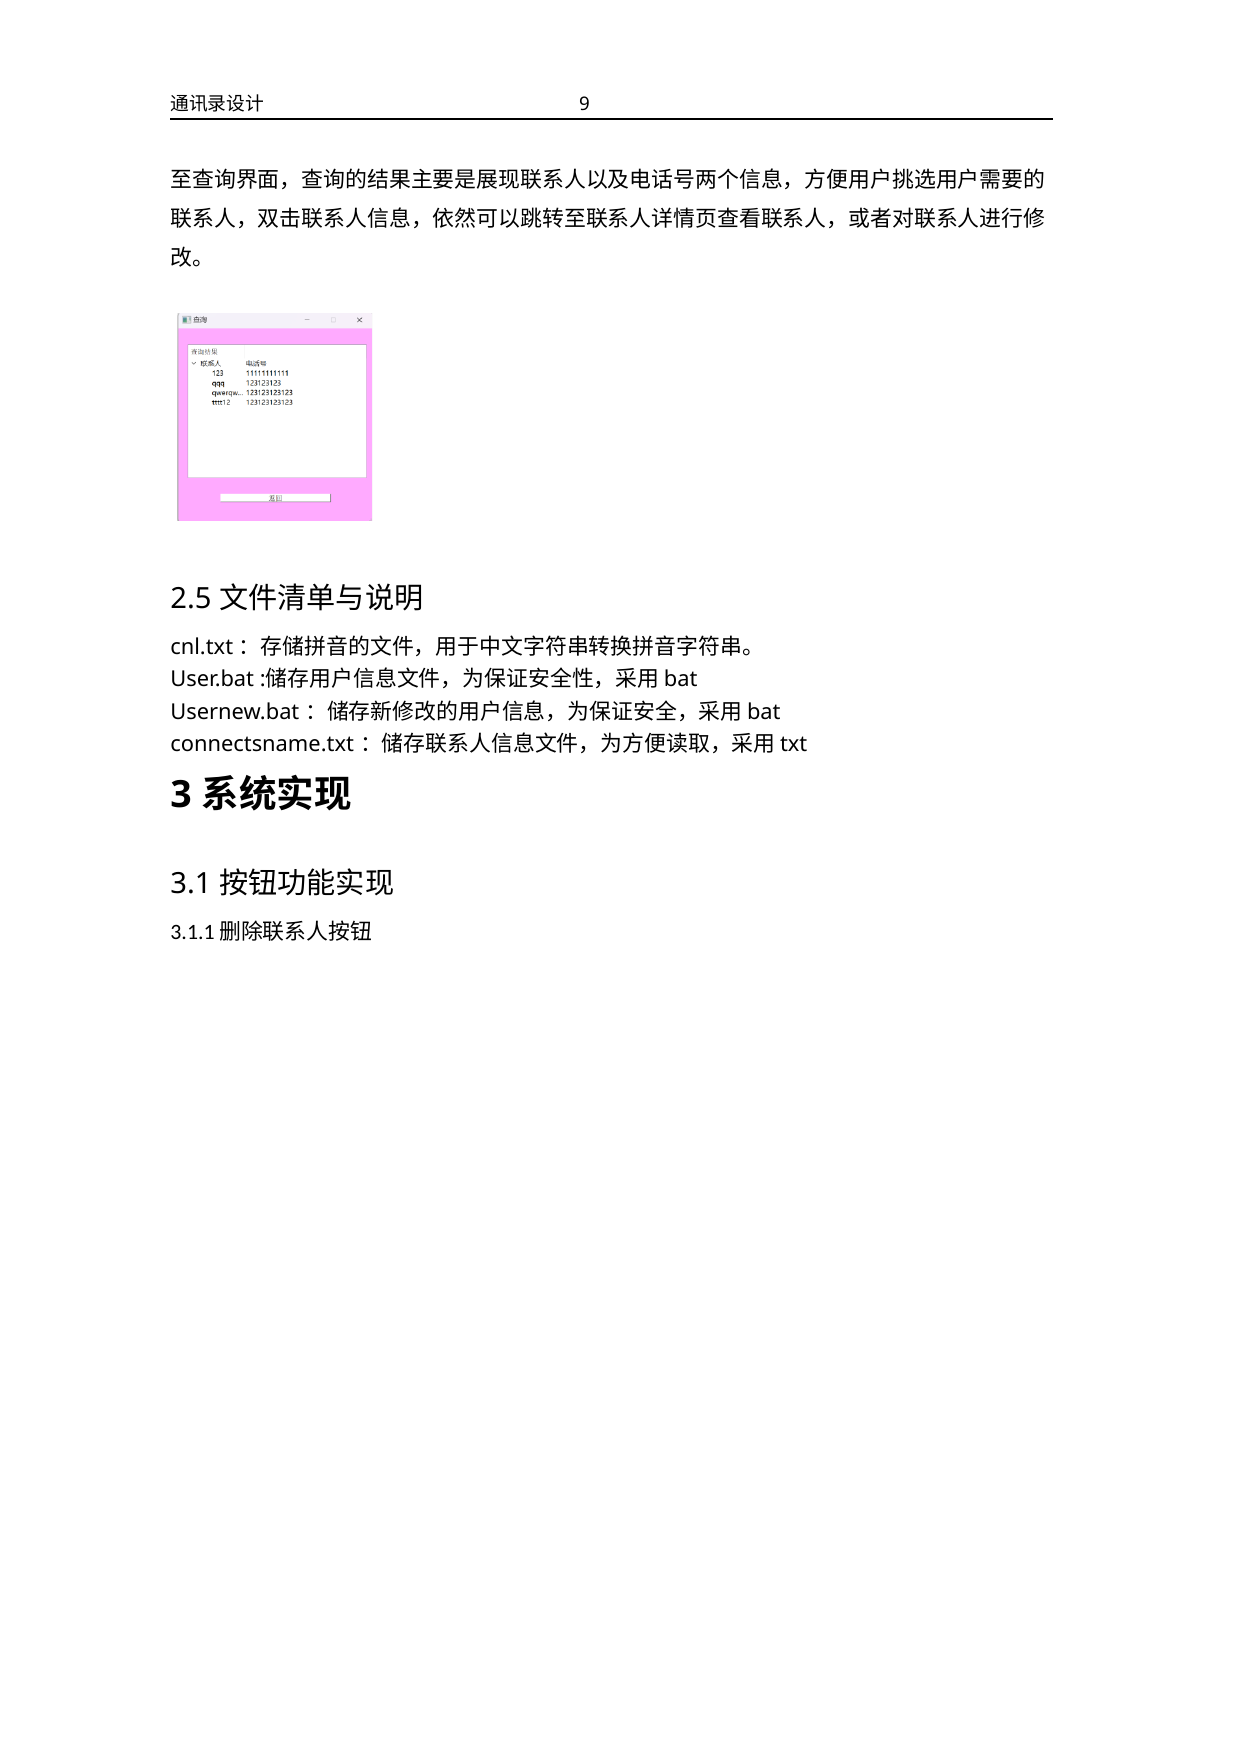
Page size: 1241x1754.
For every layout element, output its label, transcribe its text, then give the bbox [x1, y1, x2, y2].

subtitle 3.1 按钮功能实现 [170, 849, 1053, 914]
picture [177, 313, 373, 521]
text cnl.txt ：存储拼音的文件，用于中文字符串转换拼音字符串。 [170, 629, 1053, 661]
text Usernew.bat ：储存新修改的用户信息，为保证安全，采用bat [170, 694, 1053, 726]
text connectsname.txt ：储存联系人信息文件，为方便读取，采用txt [170, 726, 1053, 759]
subtitle 2.5 文件清单与说明 [170, 336, 1053, 629]
text User.bat :储存用户信息文件，为保证安全性，采用bat [170, 661, 1053, 694]
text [170, 162, 1053, 272]
text 3.1.1删除联系人按钮 [170, 914, 1053, 946]
subtitle 3 系统实现 [170, 759, 1053, 824]
